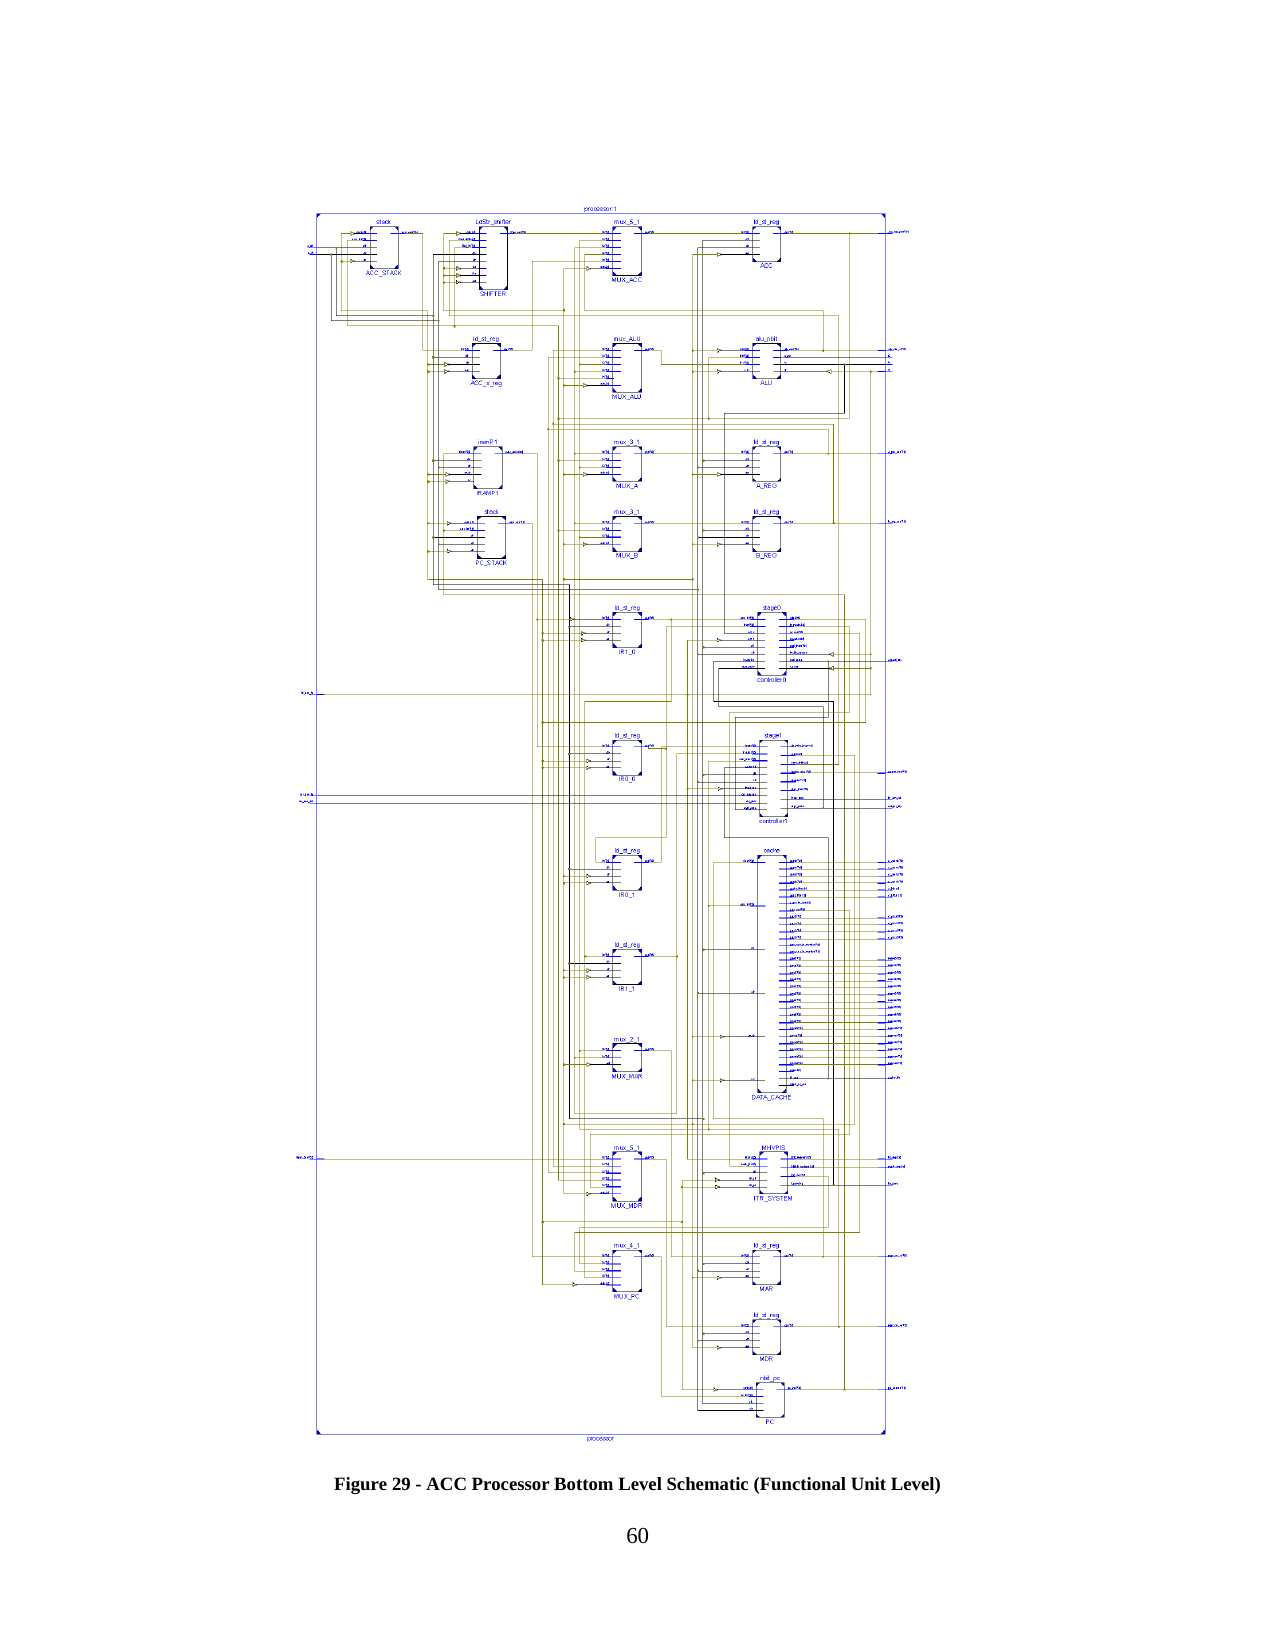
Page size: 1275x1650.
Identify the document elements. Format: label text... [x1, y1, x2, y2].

picture [295, 201, 980, 1448]
text Figure 29 - ACC Processor Bottom Level Schematic (Functional Unit Level) [150, 1473, 1125, 1494]
